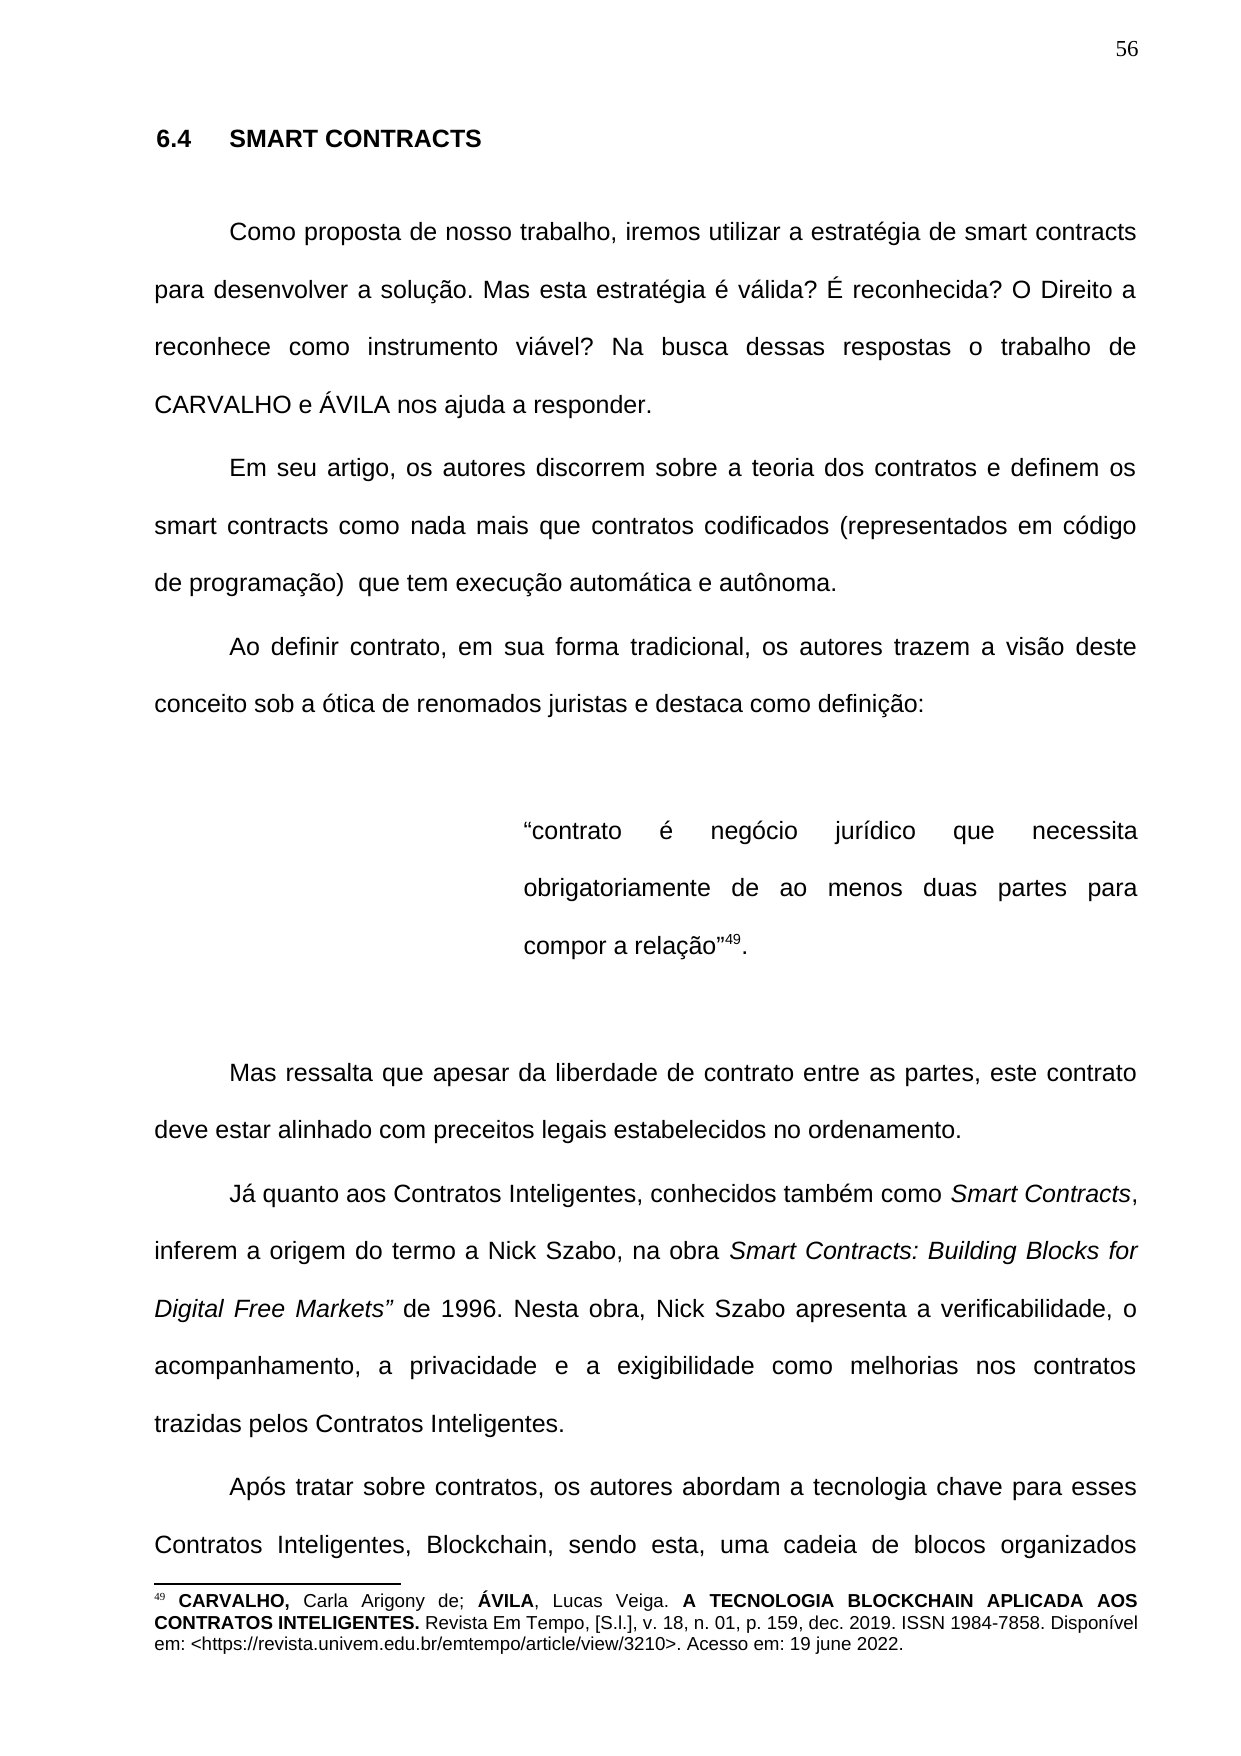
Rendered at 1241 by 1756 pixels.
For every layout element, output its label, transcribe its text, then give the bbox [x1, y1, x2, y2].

subtitle 6.4 SMART CONTRACTS [156, 124, 1138, 153]
text Mas ressalta que apesar da liberdade de contrato entre as partes, este contrato deve estar alinhado com preceitos legais estabelecidos no ordenamento. [154, 1058, 1138, 1144]
text Ao definir contrato, em sua forma tradicional, os autores trazem a visão deste conceito sob a ótica de renomados juristas e destaca como definição: [154, 632, 1138, 718]
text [154, 1472, 1138, 1558]
text Já quanto aos Contratos Inteligentes, conhecidos também como Smart Contracts, inferem a origem do termo a Nick Szabo, na obra Smart Contracts: Building Blocks for Digital Free Markets” de 1996. Nesta obra, Nick Szabo apresenta a verificabilidade, o acompanhamento, a privacidade e a exigibilidade como melhorias nos contratos trazidas pelos Contratos Inteligentes. [154, 1179, 1138, 1437]
text “contrato é negócio jurídico que necessita obrigatoriamente de ao menos duas partes para compor a relação”. [523, 816, 1138, 960]
text Em seu artigo, os autores discorrem sobre a teoria dos contratos e definem os smart contracts como nada mais que contratos codificados (representados em código de programação) que tem execução automática e autônoma. [154, 453, 1138, 597]
text Como proposta de nosso trabalho, iremos utilizar a estratégia de smart contracts para desenvolver a solução. Mas esta estratégia é válida? É reconhecida? O Direito a reconhece como instrumento viável? Na busca dessas respostas o trabalho de CARVALHO e ÁVILA nos ajuda a responder. [154, 217, 1138, 418]
